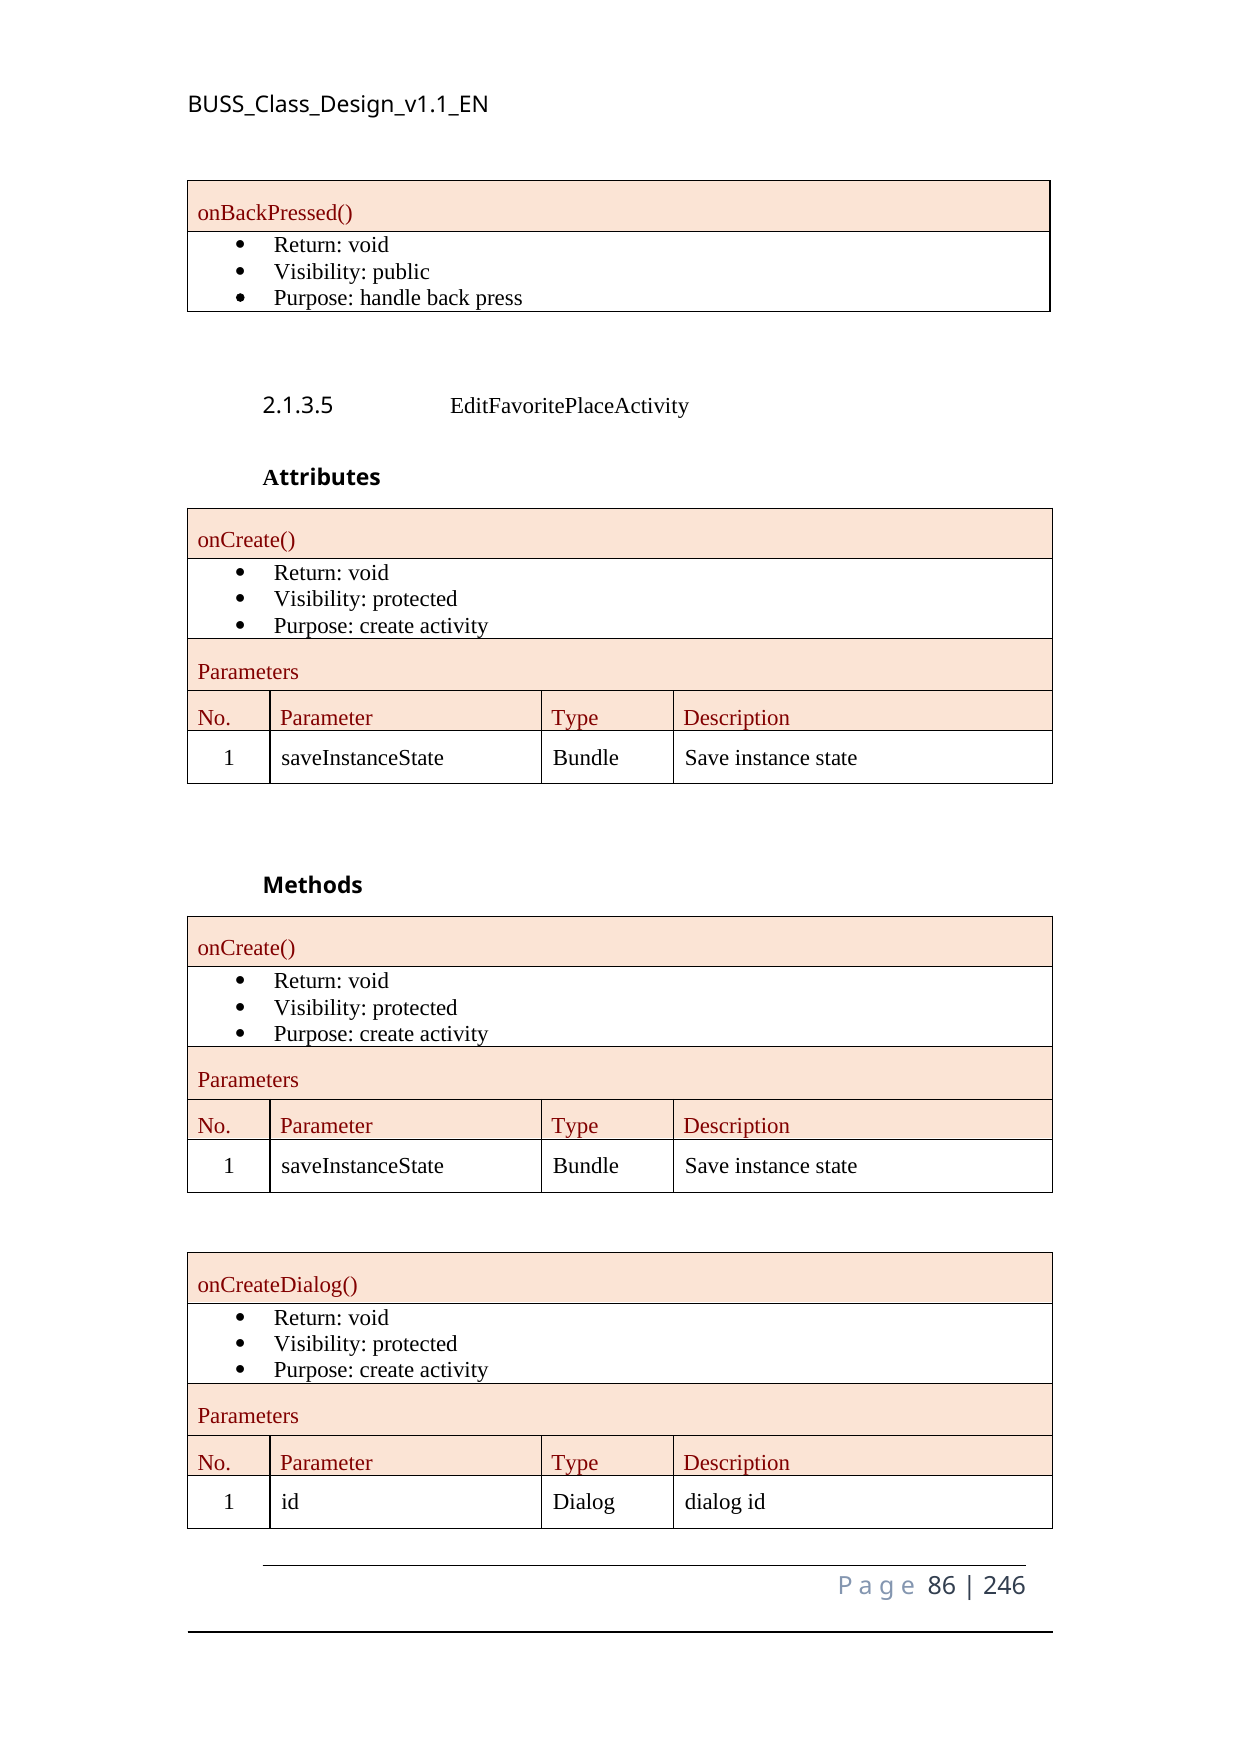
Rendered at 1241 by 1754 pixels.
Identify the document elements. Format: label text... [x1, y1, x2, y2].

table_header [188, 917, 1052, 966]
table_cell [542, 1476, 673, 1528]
subtitle Methods [262, 869, 1053, 900]
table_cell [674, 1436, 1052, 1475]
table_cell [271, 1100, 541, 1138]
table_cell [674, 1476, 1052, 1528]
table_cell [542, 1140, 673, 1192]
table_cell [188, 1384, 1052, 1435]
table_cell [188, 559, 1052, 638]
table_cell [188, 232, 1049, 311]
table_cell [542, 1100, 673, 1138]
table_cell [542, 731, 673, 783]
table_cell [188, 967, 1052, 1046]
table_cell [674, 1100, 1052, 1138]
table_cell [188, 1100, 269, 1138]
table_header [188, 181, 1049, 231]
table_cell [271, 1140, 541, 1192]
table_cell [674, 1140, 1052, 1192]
subtitle Attributes [262, 461, 1053, 492]
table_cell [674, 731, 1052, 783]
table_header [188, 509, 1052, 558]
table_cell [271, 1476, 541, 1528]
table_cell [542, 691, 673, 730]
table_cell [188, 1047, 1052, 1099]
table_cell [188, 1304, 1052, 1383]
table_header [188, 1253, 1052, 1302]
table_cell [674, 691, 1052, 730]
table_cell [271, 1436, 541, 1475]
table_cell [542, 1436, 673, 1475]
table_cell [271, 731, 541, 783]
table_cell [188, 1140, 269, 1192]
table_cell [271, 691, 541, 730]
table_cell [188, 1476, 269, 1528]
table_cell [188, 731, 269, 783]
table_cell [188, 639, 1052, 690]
subtitle 2.1.3.5 EditFavoritePlaceActivity [262, 389, 1053, 420]
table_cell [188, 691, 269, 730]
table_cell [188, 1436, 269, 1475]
